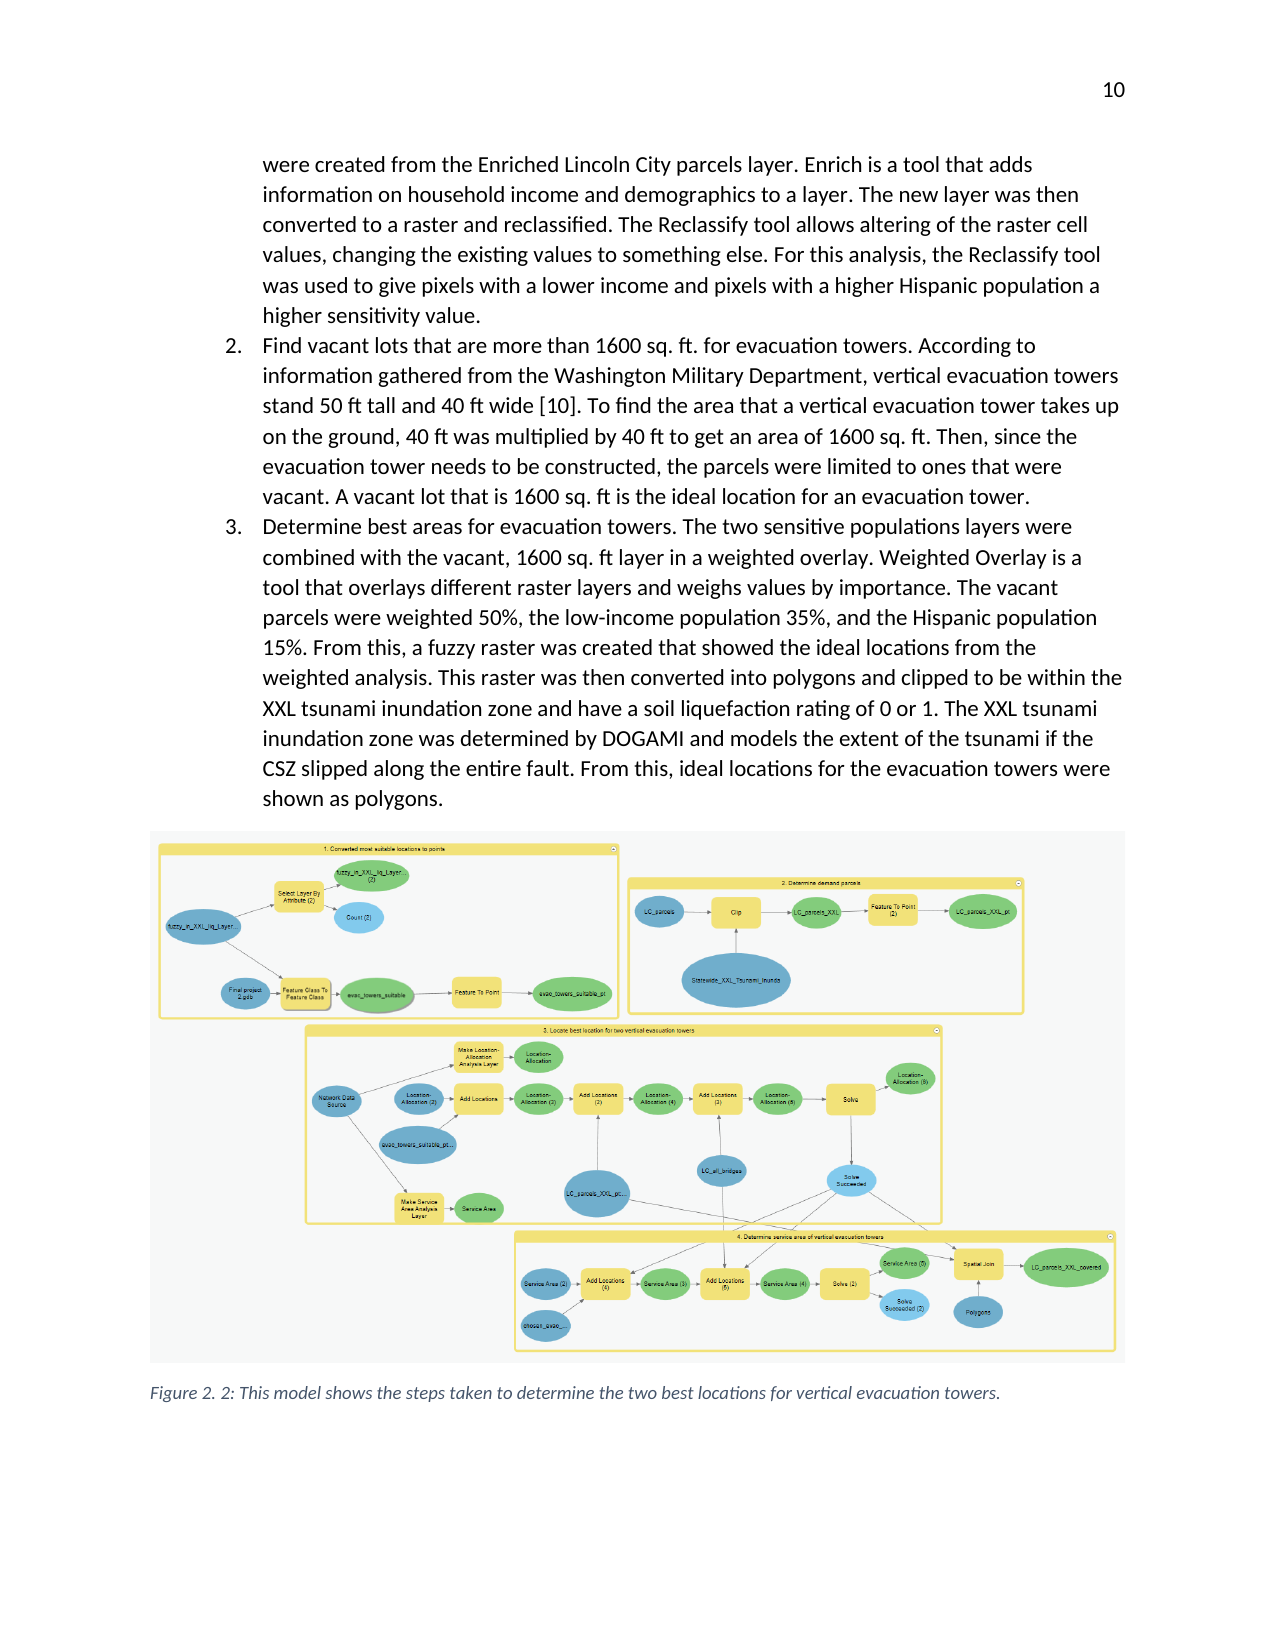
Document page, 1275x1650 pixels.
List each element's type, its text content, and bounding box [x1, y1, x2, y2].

list Find vacant lots that are more than 1600 sq. ft. for evacuation towers. According to information gathered from the Washington Military Department, vertical evacuation towers stand 50 ft tall and 40 ft wide [10]. To find the area that a vertical evacuation tower takes up on the ground, 40 ft was multiplied by 40 ft to get an area of 1600 sq. ft. Then, since the evacuation tower needs to be constructed, the parcels were limited to ones that were vacant. A vacant lot that is 1600 sq. ft is the ideal location for an evacuation tower. [225, 331, 1125, 510]
list Determine best areas for evacuation towers. The two sensitive populations layers were combined with the vacant, 1600 sq. ft layer in a weighted overlay. Weighted Overlay is a tool that overlays different raster layers and weighs values by importance. The vacant parcels were weighted 50%, the low-income population 35%, and the Hispanic population 15%. From this, a fuzzy raster was created that showed the ideal locations from the weighted analysis. This raster was then converted into polygons and clipped to be within the XXL tsunami inundation zone and have a soil liquefaction rating of 0 or 1. The XXL tsunami inundation zone was determined by DOGAMI and models the extent of the tsunami if the CSZ slipped along the entire fault. From this, ideal locations for the evacuation towers were shown as polygons. [225, 512, 1125, 812]
picture [150, 831, 1125, 1363]
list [225, 150, 1125, 329]
